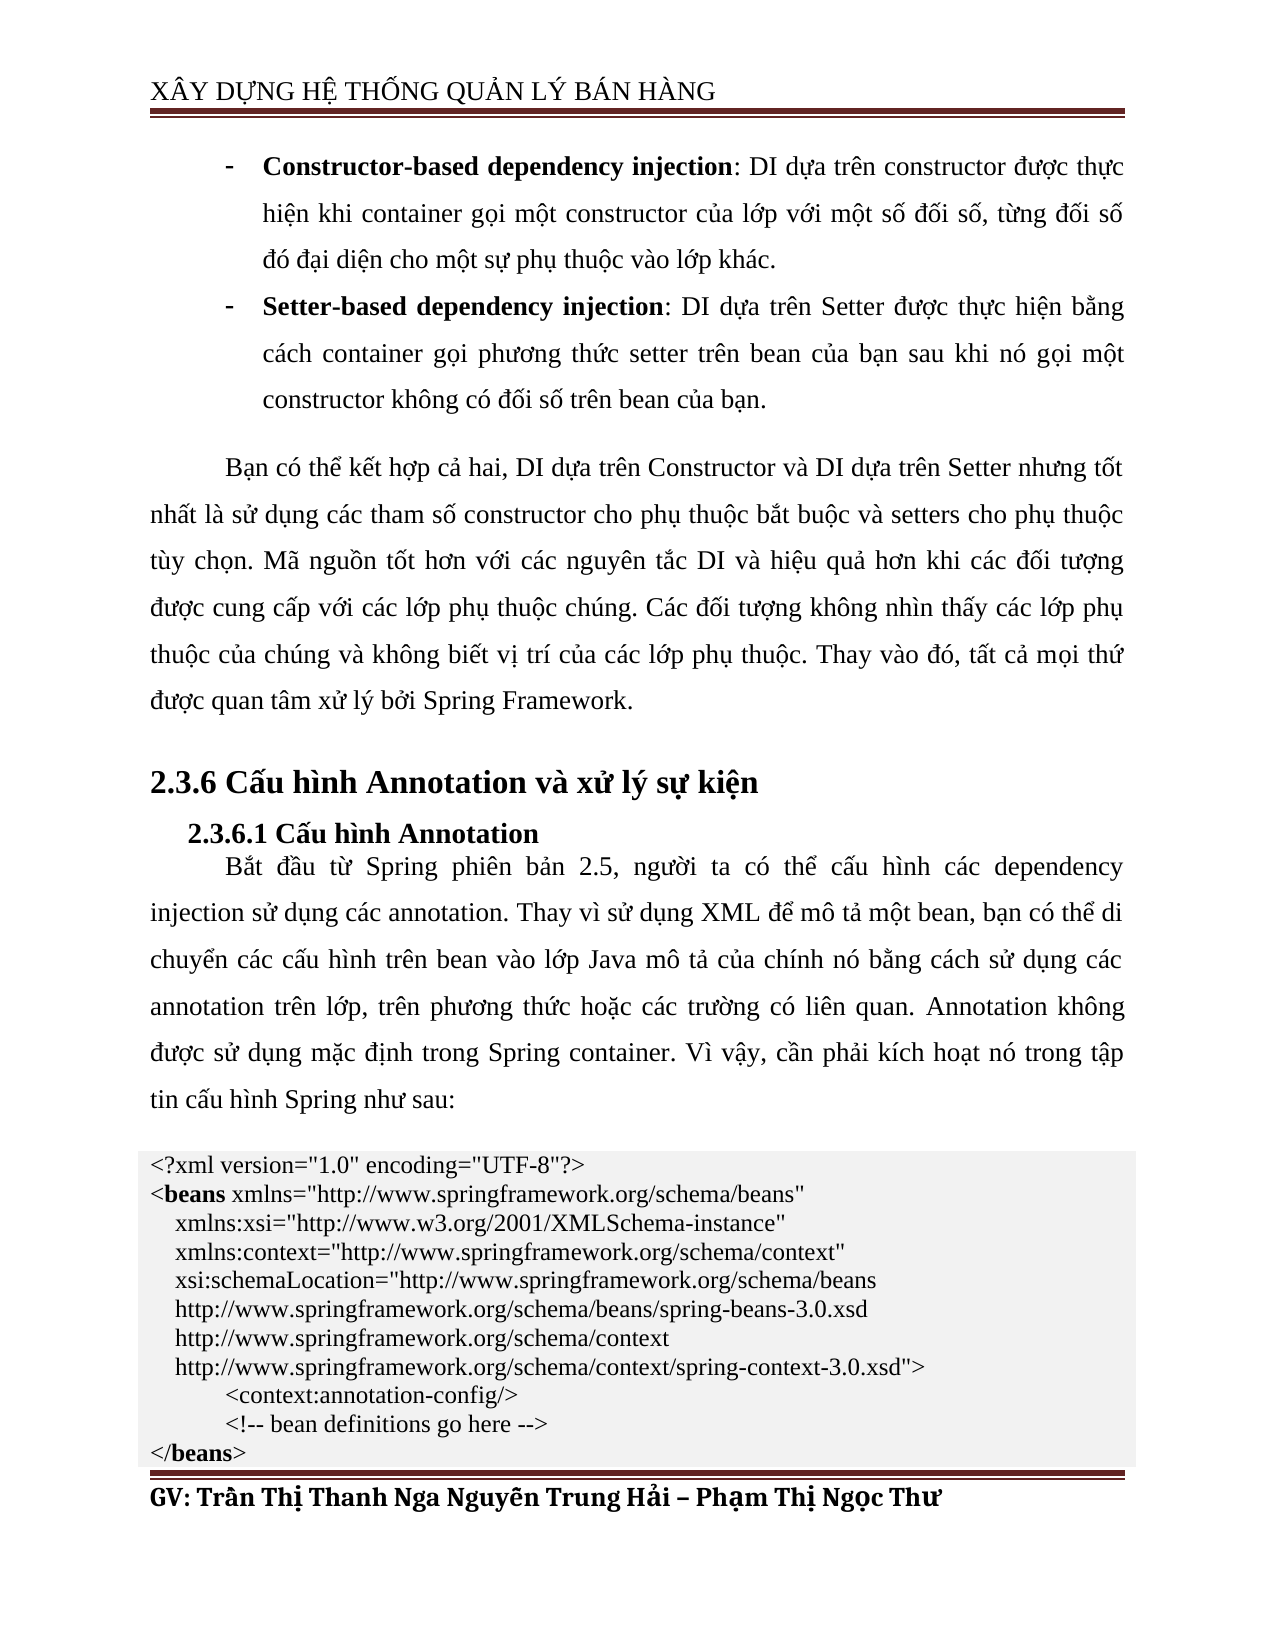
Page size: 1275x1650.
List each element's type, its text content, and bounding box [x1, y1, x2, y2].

text Bạn có thể kết hợp cả hai, DI dựa trên Constructor và DI dựa trên Setter nhưng tốt nhất là sử dụng các tham số constructor cho phụ thuộc bắt buộc và setters cho phụ thuộc tùy chọn. Mã nguồn tốt hơn với các nguyên tắc DI và hiệu quả hơn khi các đối tượng được cung cấp với các lớp phụ thuộc chúng. Các đối tượng không nhìn thấy các lớp phụ thuộc của chúng và không biết vị trí của các lớp phụ thuộc. Thay vào đó, tất cả mọi thứ được quan tâm xử lý bởi Spring Framework. [150, 451, 1125, 716]
subtitle 2.3.6.1 Cấu hình Annotation [187, 816, 1125, 850]
text Bắt đầu từ Spring phiên bản 2.5, người ta có thể cấu hình các dependency injection sử dụng các annotation. Thay vì sử dụng XML để mô tả một bean, bạn có thể di chuyển các cấu hình trên bean vào lớp Java mô tả của chính nó bằng cách sử dụng các annotation trên lớp, trên phương thức hoặc các trường có liên quan. Annotation không được sử dụng mặc định trong Spring container. Vì vậy, cần phải kích hoạt nó trong tập tin cấu hình Spring như sau: [150, 850, 1125, 1114]
table_header <?xml version="1.0" encoding="UTF-8"?> <beans xmlns="http://www.springframework.org/schema/beans" xmlns:xsi="http://www.w3.org/2001/XMLSchema-instance" xmlns:context="http://www.springframework.org/schema/context" xsi:schemaLocation="http://www.springframework.org/schema/beans http://www.springframework.org/schema/beans/spring-beans-3.0.xsd http://www.springframework.org/schema/context http://www.springframework.org/schema/context/spring-context-3.0.xsd"> <context:annotation-config/> <!-- bean definitions go here --> </beans> [246, 1151, 1136, 1467]
subtitle 2.3.6 Cấu hình Annotation và xử lý sự kiện [150, 762, 1120, 801]
list Constructor-based dependency injection: DI dựa trên constructor được thực hiện khi container gọi một constructor của lớp với một số đối số, từng đối số đó đại diện cho một sự phụ thuộc vào lớp khác. [225, 150, 1125, 274]
list Setter-based dependency injection: DI dựa trên Setter được thực hiện bằng cách container gọi phương thức setter trên bean của bạn sau khi nó gọi một constructor không có đối số trên bean của bạn. [225, 290, 1125, 415]
